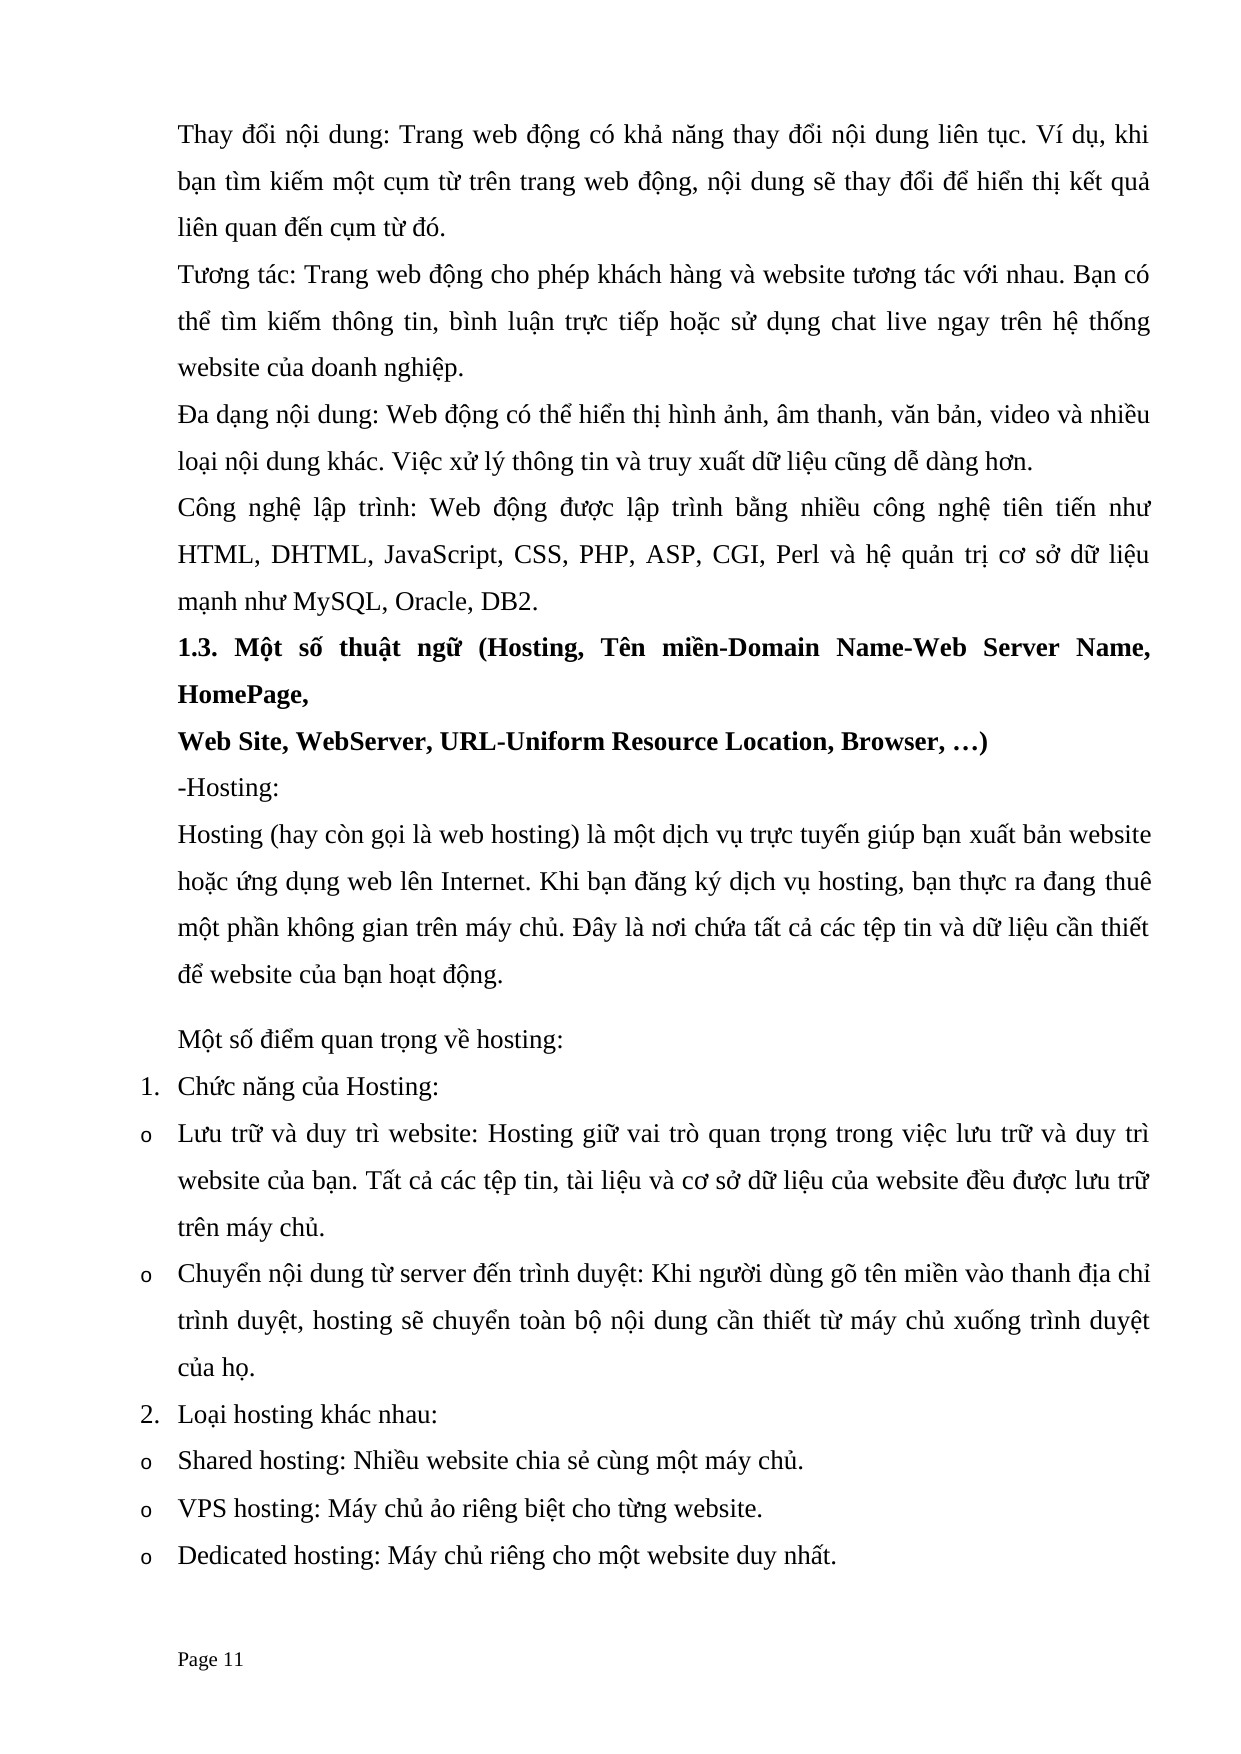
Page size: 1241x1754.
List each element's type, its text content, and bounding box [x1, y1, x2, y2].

text -Hosting: Hosting (hay còn gọi là web hosting) là một dịch vụ trực tuyến giúp bạn xuất bản website hoặc ứng dụng web lên Internet. Khi bạn đăng ký dịch vụ hosting, bạn thực ra đang thuê một phần không gian trên máy chủ. Đây là nơi chứa tất cả các tệp tin và dữ liệu cần thiết để website của bạn hoạt động. [177, 771, 1152, 989]
text Một số điểm quan trọng về hosting: [177, 1023, 1152, 1055]
text Web Site, WebServer, URL-Uniform Resource Location, Browser, …) [177, 725, 1152, 756]
text Công nghệ lập trình: Web động được lập trình bằng nhiều công nghệ tiên tiến như HTML, DHTML, JavaScript, CSS, PHP, ASP, CGI, Perl và hệ quản trị cơ sở dữ liệu mạnh như MySQL, Oracle, DB2. [177, 491, 1152, 616]
text Thay đổi nội dung: Trang web động có khả năng thay đổi nội dung liên tục. Ví dụ, khi bạn tìm kiếm một cụm từ trên trang web động, nội dung sẽ thay đổi để hiển thị kết quả liên quan đến cụm từ đó. [177, 118, 1152, 243]
text 1.3. Một số thuật ngữ (Hosting, Tên miền-Domain Name-Web Server Name, HomePage, [177, 631, 1152, 709]
list Dedicated hosting: Máy chủ riêng cho một website duy nhất. [140, 1539, 1152, 1571]
list Loại hosting khác nhau: [140, 1398, 1152, 1429]
text Tương tác: Trang web động cho phép khách hàng và website tương tác với nhau. Bạn có thể tìm kiếm thông tin, bình luận trực tiếp hoặc sử dụng chat live ngay trên hệ thống website của doanh nghiệp. [177, 258, 1152, 383]
text Đa dạng nội dung: Web động có thể hiển thị hình ảnh, âm thanh, văn bản, video và nhiều loại nội dung khác. Việc xử lý thông tin và truy xuất dữ liệu cũng dễ dàng hơn. [177, 398, 1152, 476]
list Chuyển nội dung từ server đến trình duyệt: Khi người dùng gõ tên miền vào thanh địa chỉ trình duyệt, hosting sẽ chuyển toàn bộ nội dung cần thiết từ máy chủ xuống trình duyệt của họ. [140, 1257, 1152, 1382]
list Lưu trữ và duy trì website: Hosting giữ vai trò quan trọng trong việc lưu trữ và duy trì website của bạn. Tất cả các tệp tin, tài liệu và cơ sở dữ liệu của website đều được lưu trữ trên máy chủ. [140, 1117, 1152, 1242]
list VPS hosting: Máy chủ ảo riêng biệt cho từng website. [140, 1492, 1152, 1523]
list Chức năng của Hosting: [140, 1070, 1152, 1101]
list Shared hosting: Nhiều website chia sẻ cùng một máy chủ. [140, 1444, 1152, 1476]
